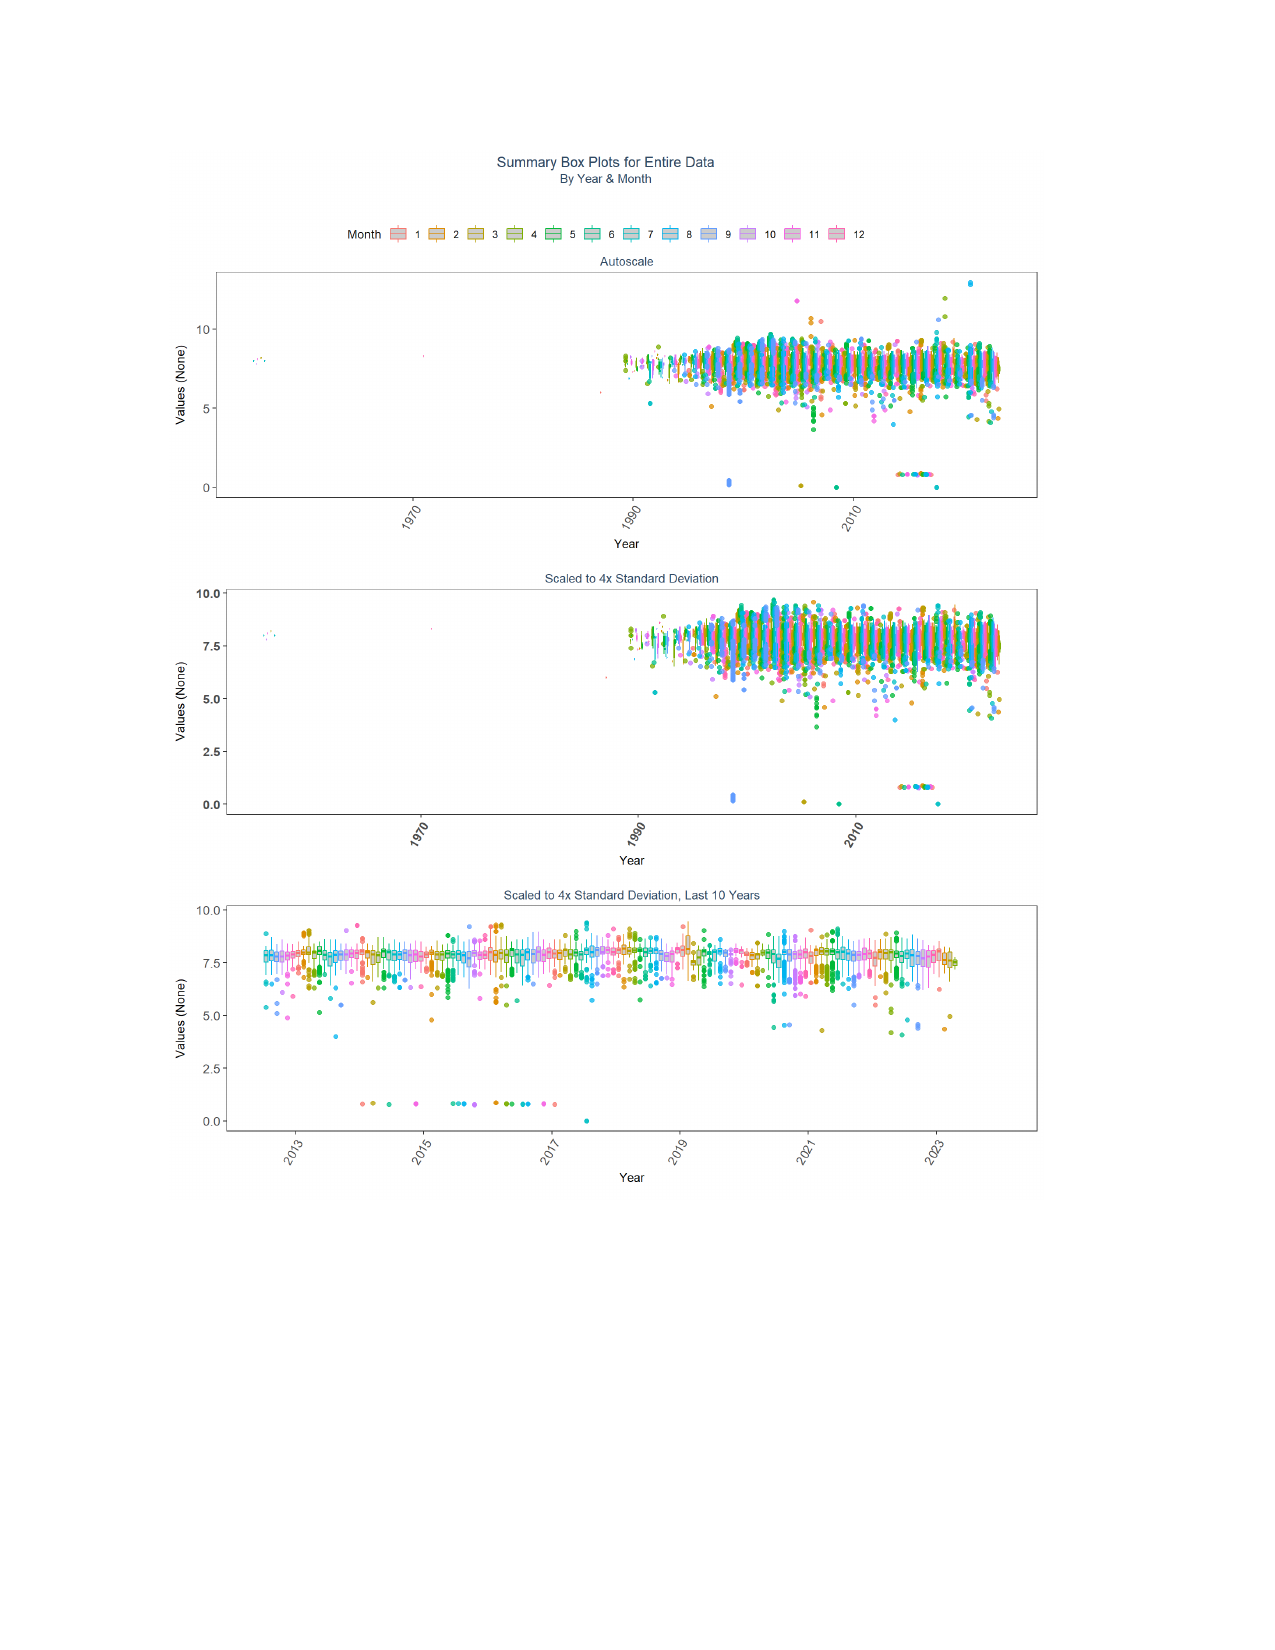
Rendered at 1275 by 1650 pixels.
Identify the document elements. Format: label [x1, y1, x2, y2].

picture [168, 150, 1044, 1200]
